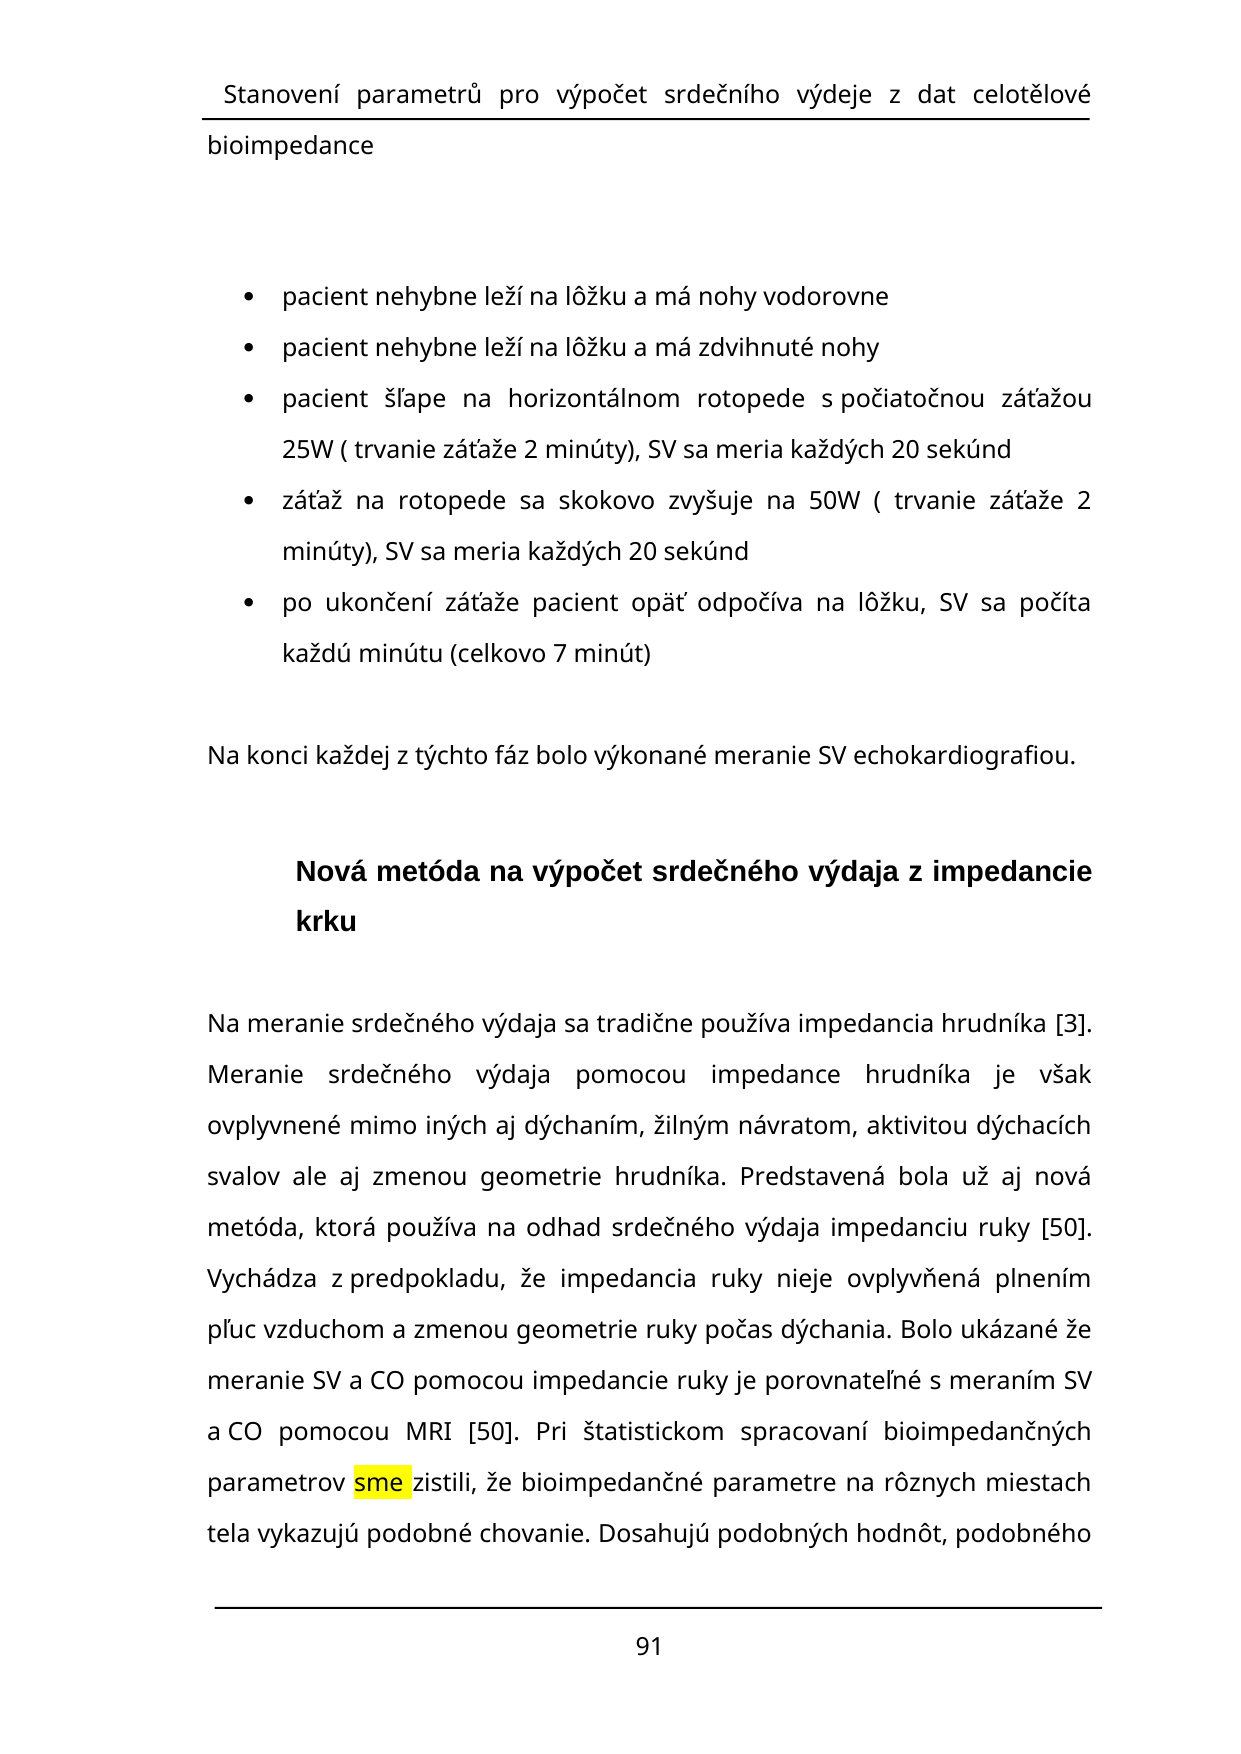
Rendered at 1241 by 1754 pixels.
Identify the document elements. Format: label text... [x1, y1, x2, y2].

subtitle Nová metóda na výpočet srdečného výdaja z impedancie krku [295, 854, 1092, 938]
list pacient nehybne leží na lôžku a má nohy vodorovne [244, 278, 1092, 312]
list záťaž na rotopede sa skokovo zvyšuje na 50W ( trvanie záťaže 2 minúty), SV sa meria každých 20 sekúnd [244, 482, 1092, 567]
list po ukončení záťaže pacient opäť odpočíva na lôžku, SV sa počíta každú minútu (celkovo 7 minút) [244, 584, 1092, 669]
list pacient šľape na horizontálnom rotopede s počiatočnou záťažou 25W ( trvanie záťaže 2 minúty), SV sa meria každých 20 sekúnd [244, 380, 1092, 465]
text Na konci každej z týchto fáz bolo výkonané meranie SV echokardiografiou. [207, 738, 1092, 772]
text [207, 1006, 1092, 1550]
list pacient nehybne leží na lôžku a má zdvihnuté nohy [244, 329, 1092, 363]
